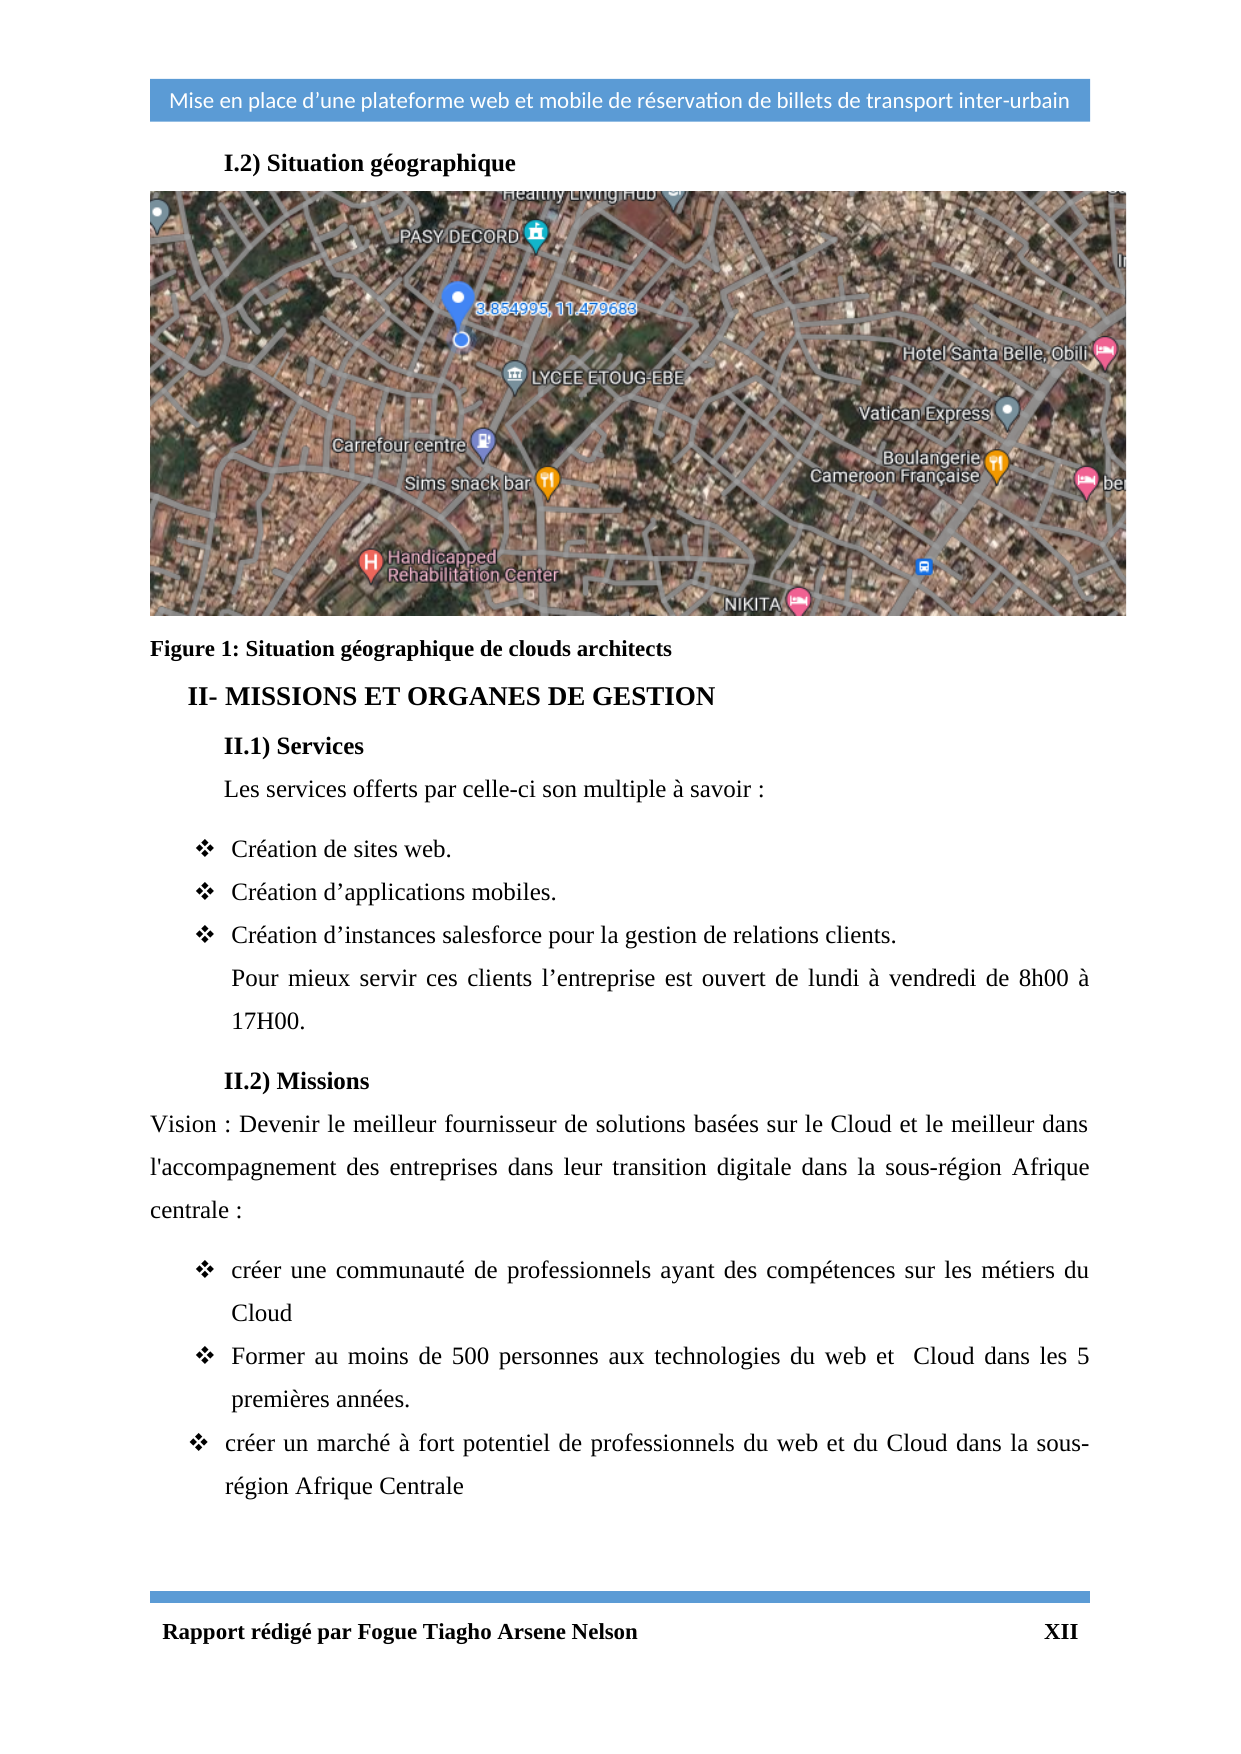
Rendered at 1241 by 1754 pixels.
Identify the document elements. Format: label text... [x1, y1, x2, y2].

list créer un marché à fort potentiel de professionnels du web et du Cloud dans la sous-région Afrique Centrale [187, 1428, 1090, 1499]
list Pour mieux servir ces clients l’entreprise est ouvert de lundi à vendredi de 8h00 à 17H00. [231, 963, 1090, 1035]
subtitle MISSIONS ET ORGANES DE GESTION [187, 680, 1090, 711]
text Les services offerts par celle-ci son multiple à savoir : [150, 774, 1090, 803]
list Former au moins de 500 personnes aux technologies du web et Cloud dans les 5 premières années. [194, 1341, 1090, 1413]
list Création de sites web. [194, 834, 1090, 862]
subtitle II.2) Missions [224, 1066, 1090, 1095]
picture [150, 191, 1127, 616]
text Vision : Devenir le meilleur fournisseur de solutions basées sur le Cloud et le meilleur dans l'accompagnement des entreprises dans leur transition digitale dans la sous-région Afrique centrale : [150, 1109, 1090, 1224]
list Création d’applications mobiles. [194, 877, 1090, 906]
subtitle II.1) Services [224, 731, 1090, 759]
list Création d’instances salesforce pour la gestion de relations clients. [194, 920, 1090, 949]
subtitle I.2) Situation géographique [224, 148, 1090, 177]
text Figure 1: Situation géographique de clouds architects [150, 635, 1090, 661]
list créer une communauté de professionnels ayant des compétences sur les métiers du Cloud [194, 1255, 1090, 1327]
